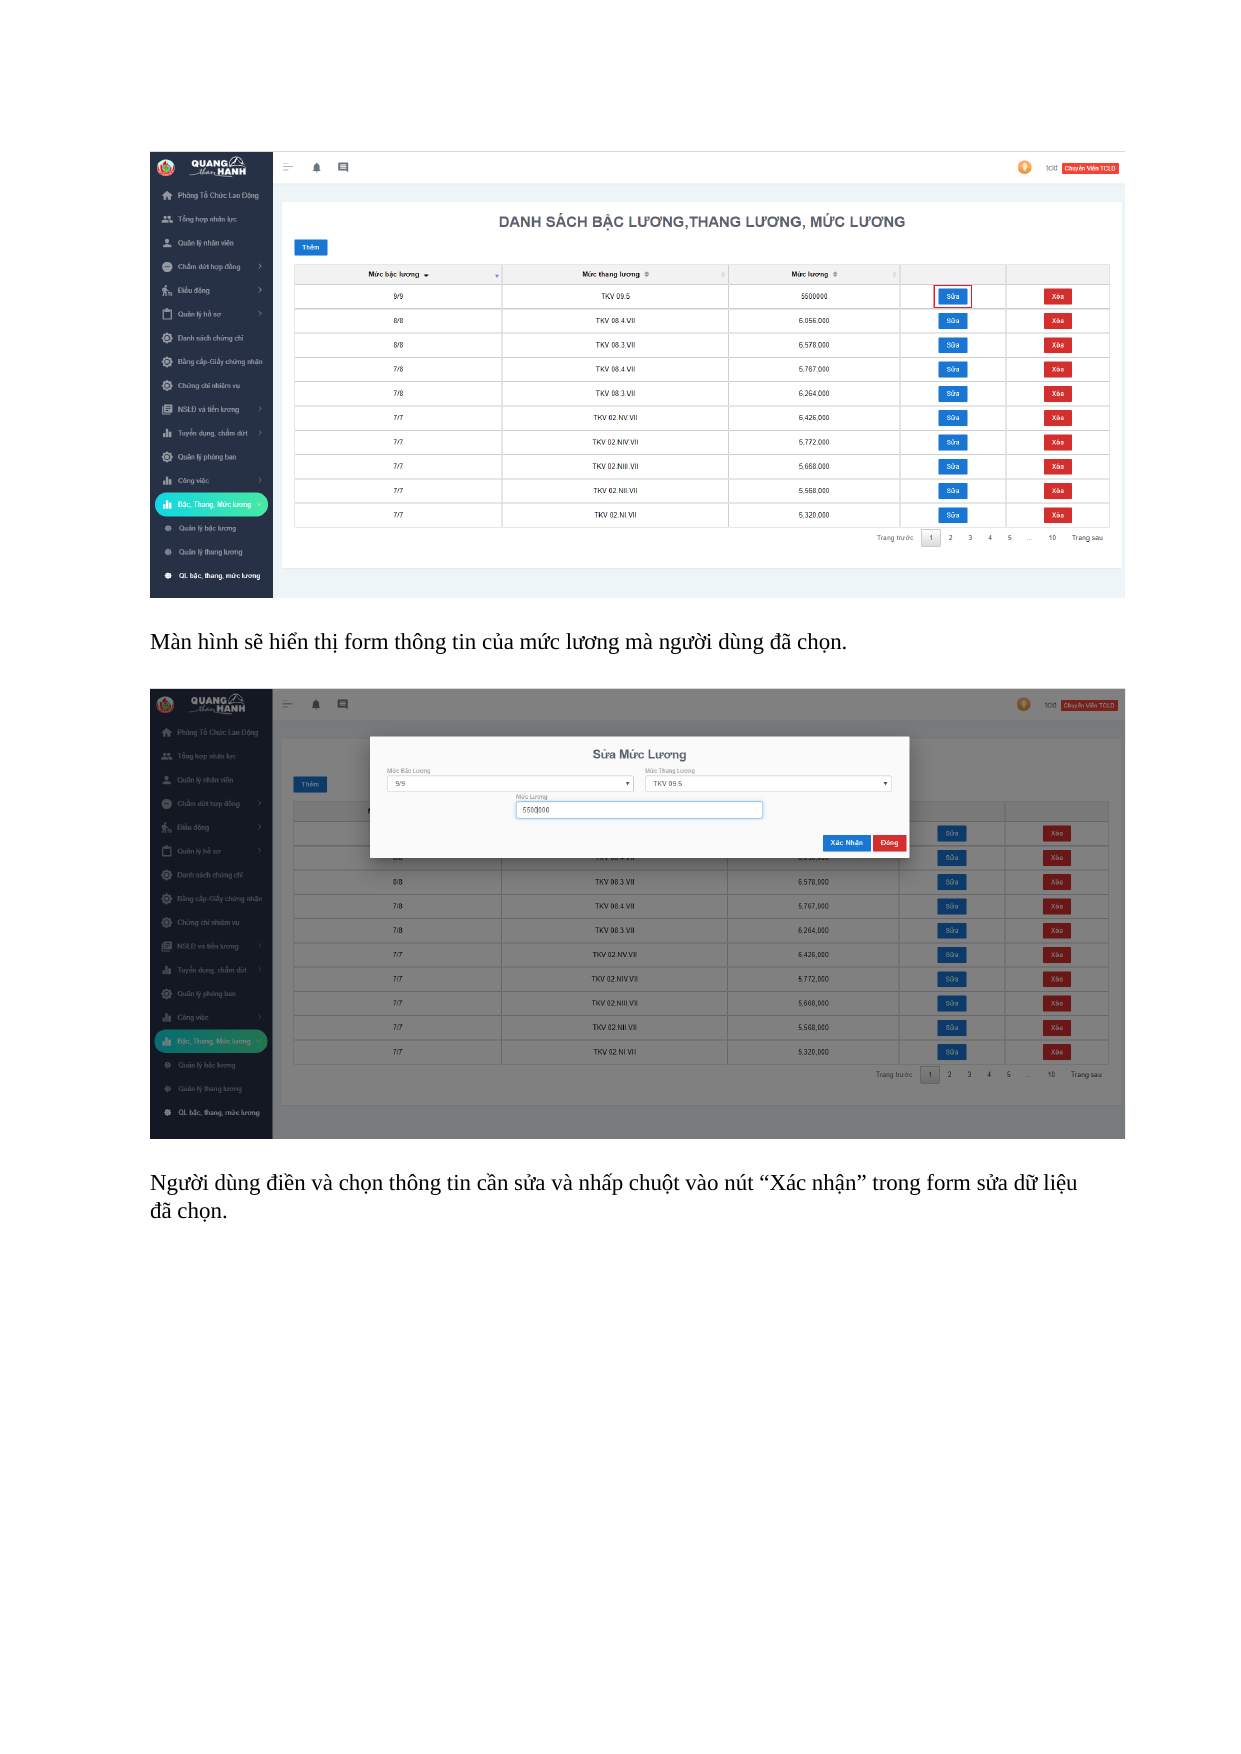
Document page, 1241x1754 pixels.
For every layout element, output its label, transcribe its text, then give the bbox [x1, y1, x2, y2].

picture [150, 150, 1125, 598]
picture [150, 685, 1125, 1139]
list Người dùng điền và chọn thông tin cần sửa và nhấp chuột vào nút “Xác nhận” trong form sửa dữ liệu đã chọn. [150, 1169, 1090, 1224]
list Màn hình sẽ hiển thị form thông tin của mức lương mà người dùng đã chọn. [150, 628, 1090, 655]
